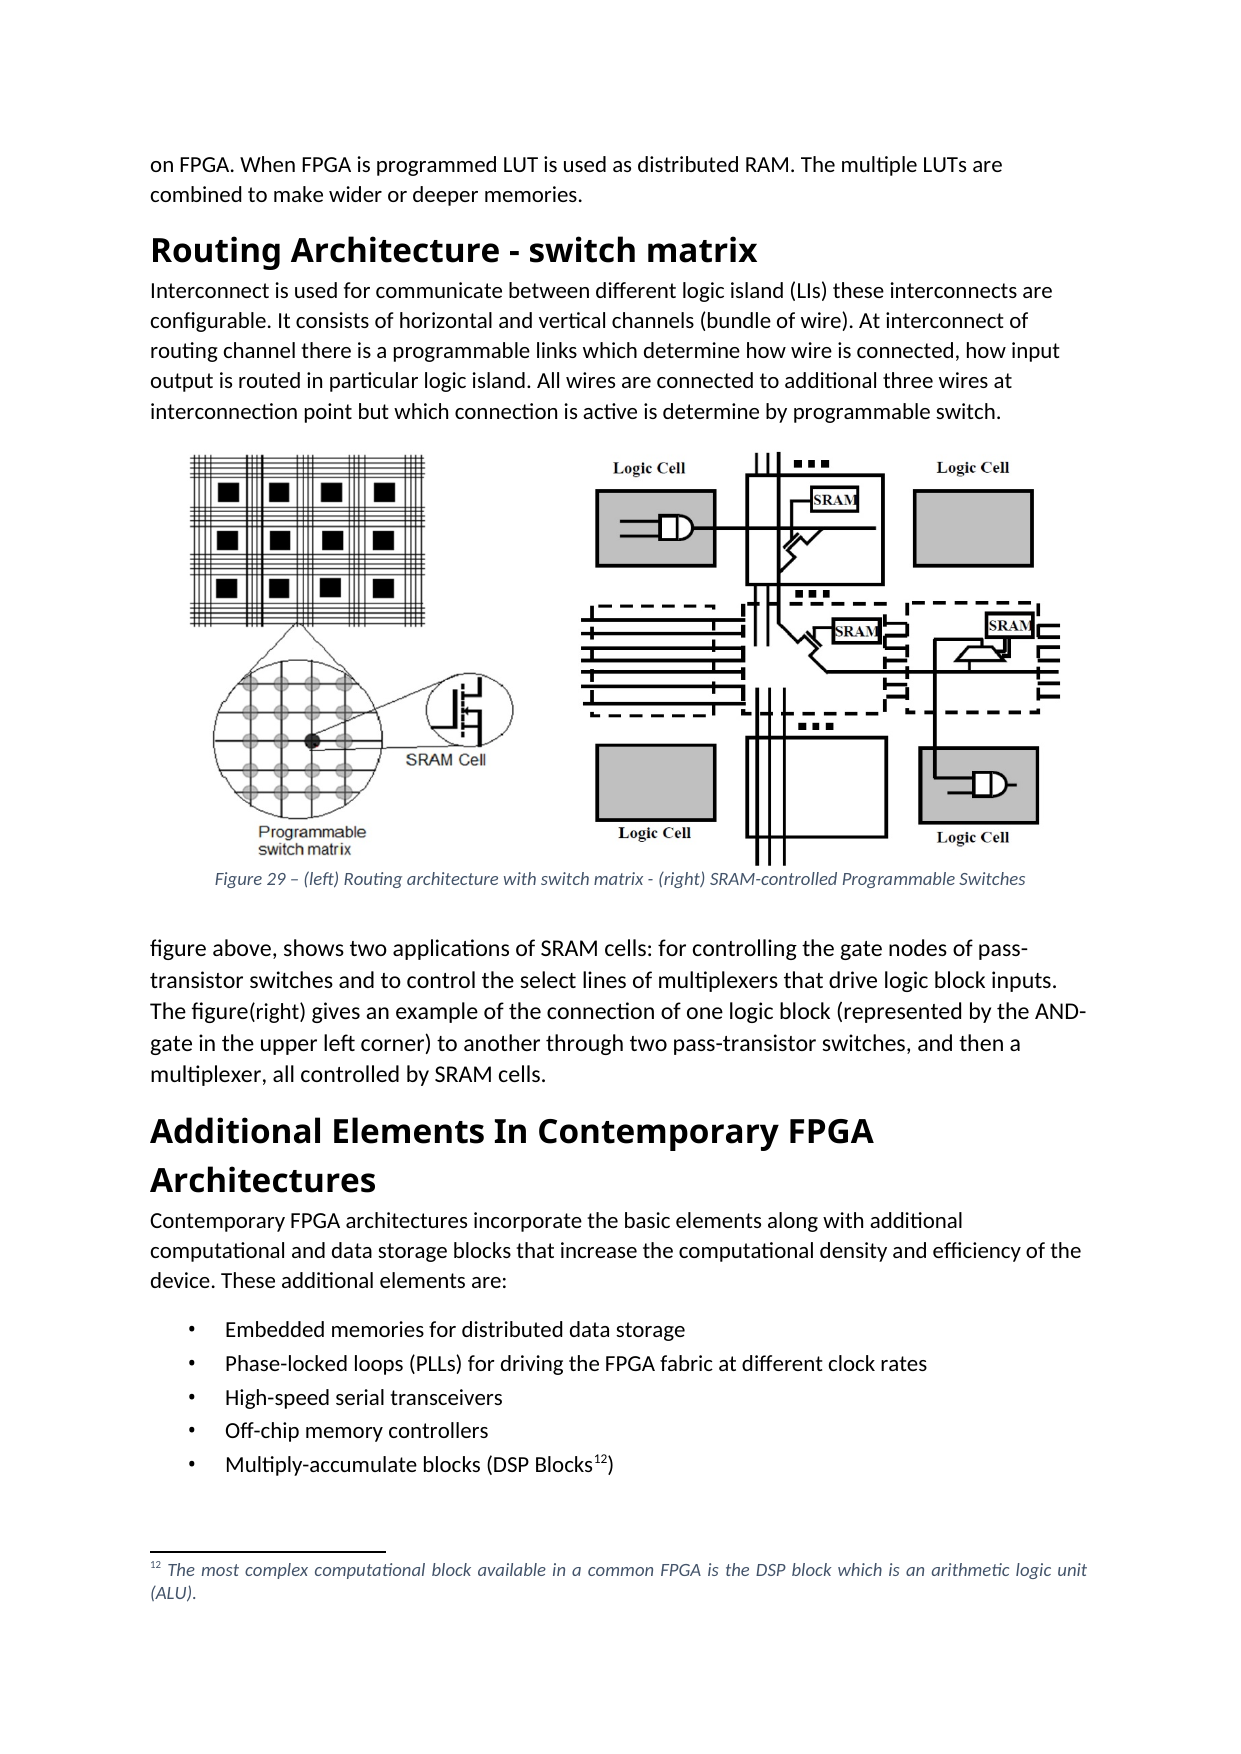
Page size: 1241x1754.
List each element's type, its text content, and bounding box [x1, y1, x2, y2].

subtitle Additional Elements In Contemporary FPGA Architectures [150, 1108, 1090, 1202]
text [150, 150, 1090, 208]
picture [173, 443, 1067, 867]
text Interconnect is used for communicate between different logic island (LIs) these interconnects are configurable. It consists of horizontal and vertical channels (bundle of wire). At interconnect of routing channel there is a programmable links which determine how wire is connected, how input output is routed in particular logic island. All wires are connected to additional three wires at interconnection point but which connection is active is determine by programmable switch. [150, 276, 1090, 425]
list Off-chip memory controllers [187, 1414, 1090, 1446]
list Multiply-accumulate blocks (DSP Blocks) [187, 1448, 1090, 1479]
text figure above, shows two applications of SRAM cells: for controlling the gate nodes of pass-transistor switches and to control the select lines of multiplexers that drive logic block inputs. The figure(right) gives an example of the connection of one logic block (represented by the AND-gate in the upper left corner) to another through two pass-transistor switches, and then a multiplexer, all controlled by SRAM cells. [150, 933, 1090, 1089]
subtitle Routing Architecture - switch matrix [150, 227, 1090, 272]
list Phase-locked loops (PLLs) for driving the FPGA fabric at different clock rates [187, 1347, 1090, 1378]
list High-speed serial transceivers [187, 1381, 1090, 1412]
list Embedded memories for distributed data storage [187, 1313, 1090, 1344]
text Contemporary FPGA architectures incorporate the basic elements along with additional computational and data storage blocks that increase the computational density and efficiency of the device. These additional elements are: [150, 1206, 1090, 1294]
